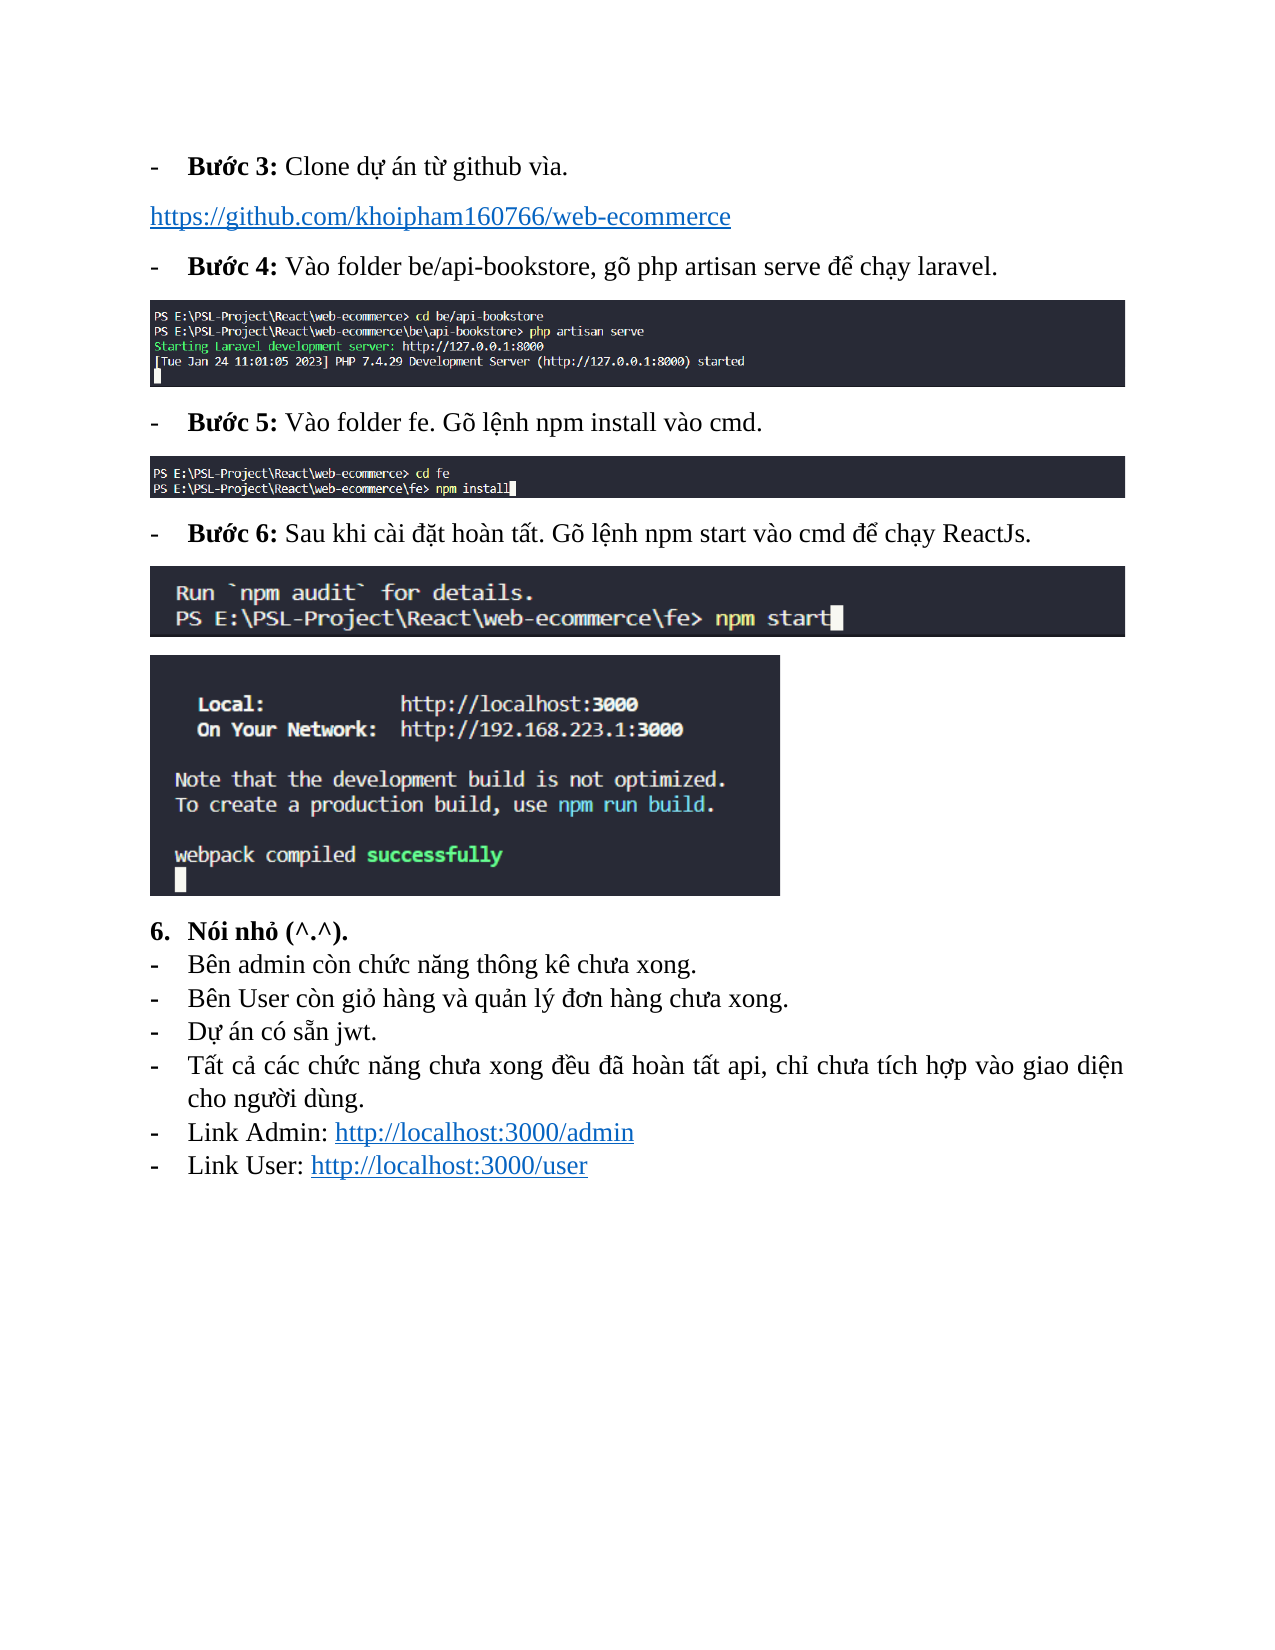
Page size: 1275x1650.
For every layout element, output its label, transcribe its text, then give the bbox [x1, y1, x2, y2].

picture [150, 566, 1125, 637]
list Bước 4: Vào folder be/api-bookstore, gõ php artisan serve để chạy laravel. [150, 250, 1125, 282]
list Bên User còn giỏ hàng và quản lý đơn hàng chưa xong. [150, 982, 1125, 1013]
picture [150, 456, 1125, 498]
picture [150, 300, 1125, 387]
list Bước 6: Sau khi cài đặt hoàn tất. Gõ lệnh npm start vào cmd để chạy ReactJs. [150, 517, 1125, 548]
list Bước 5: Vào folder fe. Gõ lệnh npm install vào cmd. [150, 406, 1125, 437]
text https://github.com/khoipham160766/web-ecommerce [150, 200, 1125, 231]
list Nói nhỏ (^.^). [150, 914, 1125, 946]
list Dự án có sẵn jwt. [150, 1015, 1125, 1046]
list Bên admin còn chức năng thông kê chưa xong. [150, 948, 1125, 979]
list Bước 3: Clone dự án từ github vìa. [150, 150, 1125, 181]
picture [150, 655, 780, 896]
list Link Admin: http://localhost:3000/admin [150, 1116, 1125, 1147]
list Link User: http://localhost:3000/user [150, 1149, 1125, 1181]
list Tất cả các chức năng chưa xong đều đã hoàn tất api, chỉ chưa tích hợp vào giao diện cho người dùng. [150, 1049, 1125, 1113]
